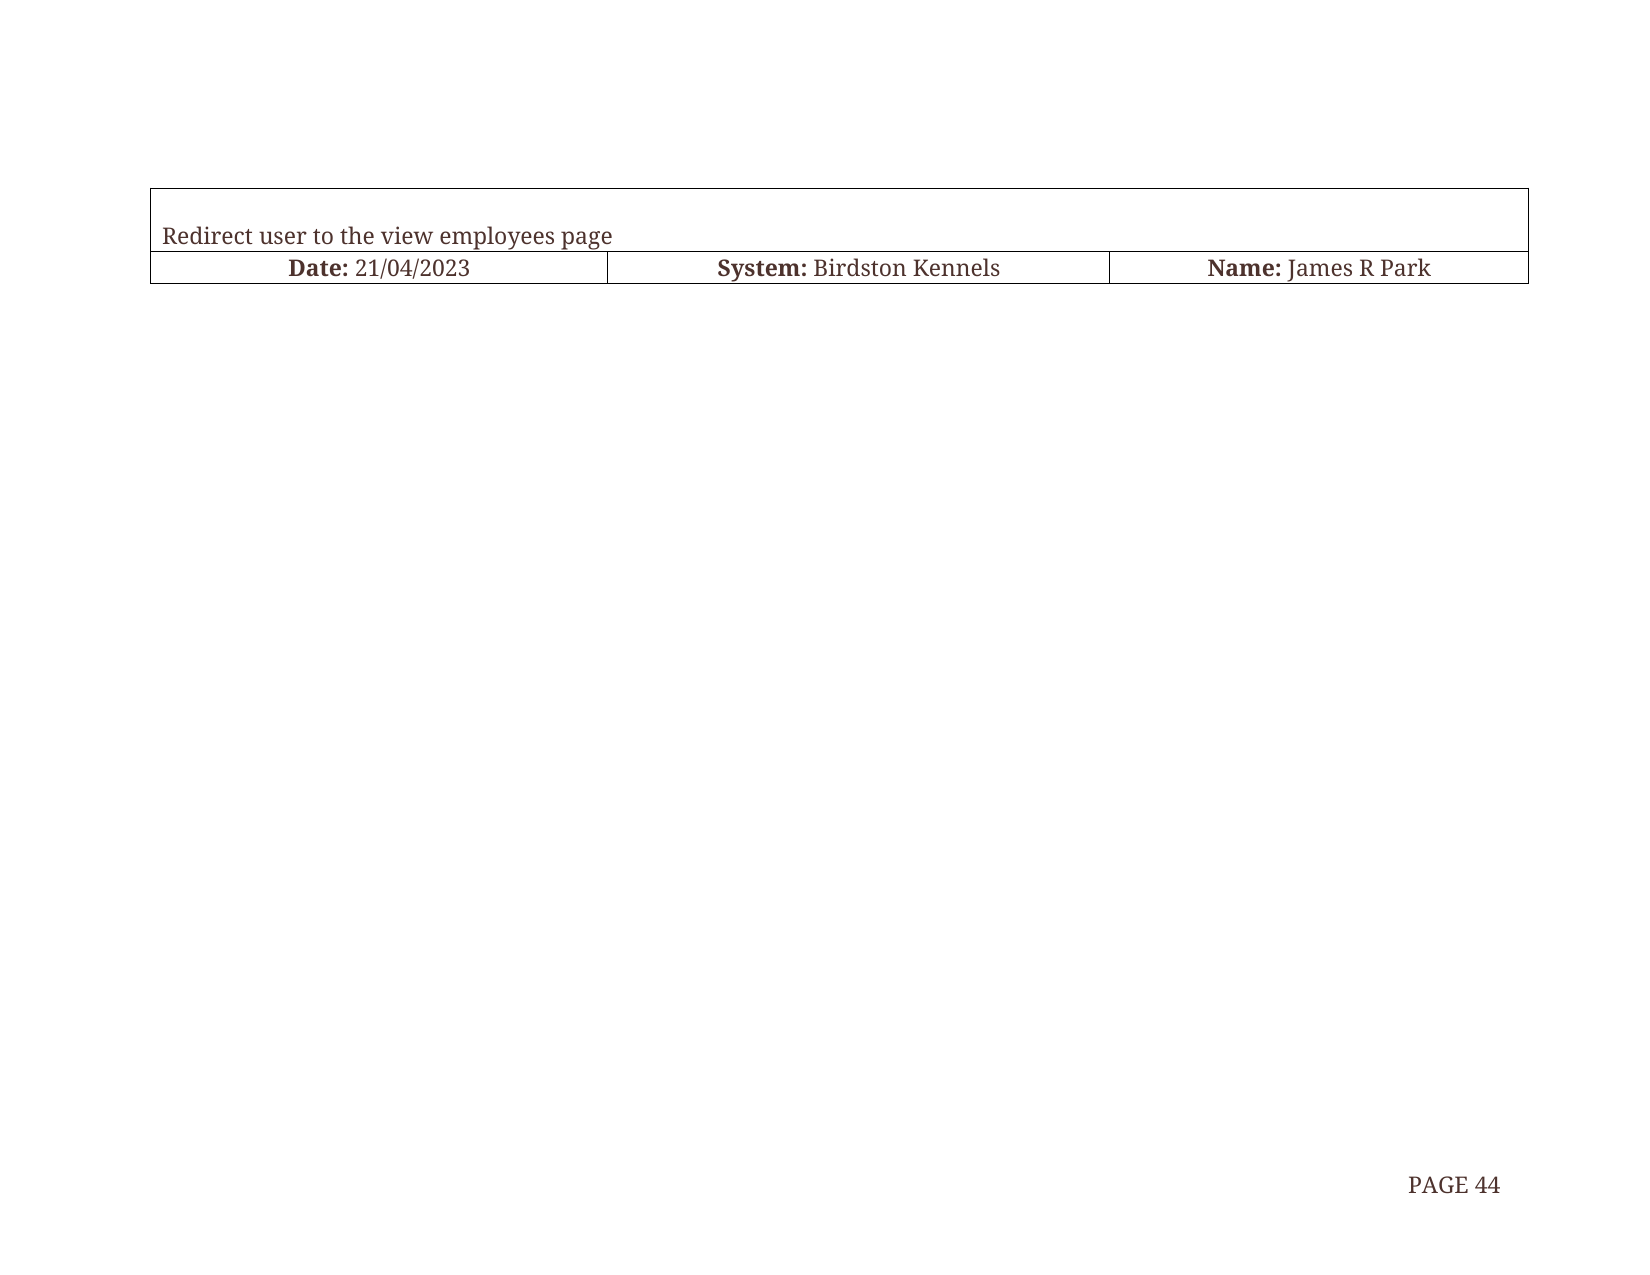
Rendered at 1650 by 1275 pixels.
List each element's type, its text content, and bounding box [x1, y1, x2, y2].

table_cell Name: James R Park [1110, 252, 1528, 283]
table_cell Date: 21/04/2023 [151, 252, 607, 283]
table_cell System: Birdston Kennels [608, 252, 1109, 283]
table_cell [151, 189, 1528, 251]
